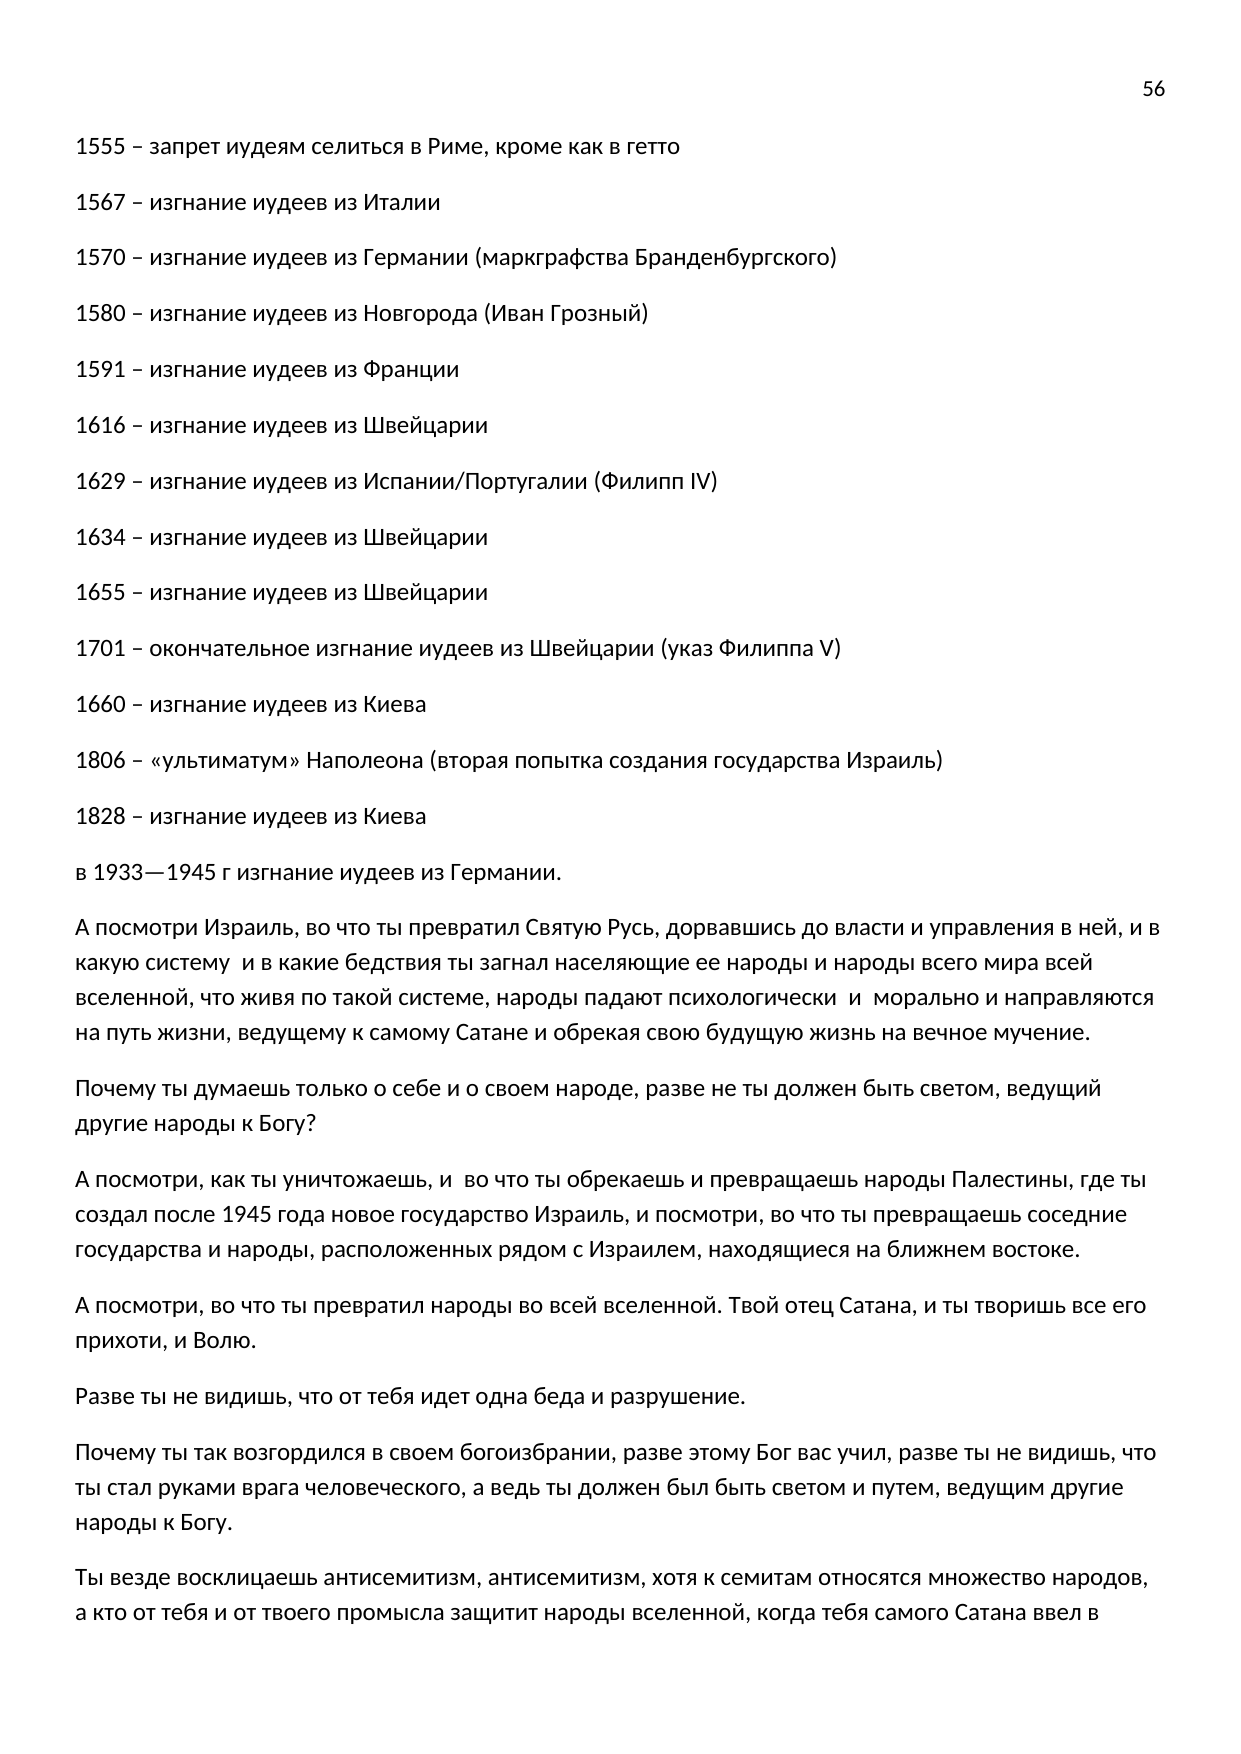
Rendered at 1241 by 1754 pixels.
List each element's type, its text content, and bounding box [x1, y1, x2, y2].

text 1580 – изгнание иудеев из Новгорода (Иван Грозный) [75, 297, 1165, 328]
text 1570 – изгнание иудеев из Германии (маркграфства Бранденбургского) [75, 241, 1165, 272]
text 1629 – изгнание иудеев из Испании/Португалии (Филипп IV) [75, 465, 1165, 495]
text А посмотри, как ты уничтожаешь, и во что ты обрекаешь и превращаешь народы Палестины, где ты создал после 1945 года новое государство Израиль, и посмотри, во что ты превращаешь соседние государства и народы, расположенных рядом с Израилем, находящиеся на ближнем востоке. [75, 1163, 1165, 1264]
text Почему ты думаешь только о себе и о своем народе, разве не ты должен быть светом, ведущий другие народы к Богу? [75, 1072, 1165, 1138]
text 1591 – изгнание иудеев из Франции [75, 353, 1165, 384]
text 1806 – «ультиматум» Наполеона (вторая попытка создания государства Израиль) [75, 744, 1165, 774]
text 1701 – окончательное изгнание иудеев из Швейцарии (указ Филиппа V) [75, 632, 1165, 663]
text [75, 1561, 1165, 1627]
text Разве ты не видишь, что от тебя идет одна беда и разрушение. [75, 1380, 1165, 1410]
text 1555 – запрет иудеям селиться в Риме, кроме как в гетто [75, 130, 1165, 160]
text 1634 – изгнание иудеев из Швейцарии [75, 521, 1165, 551]
text 1660 – изгнание иудеев из Киева [75, 688, 1165, 719]
text Почему ты так возгордился в своем богоизбрании, разве этому Бог вас учил, разве ты не видишь, что ты стал руками врага человеческого, а ведь ты должен был быть светом и путем, ведущим другие народы к Богу. [75, 1436, 1165, 1536]
text 1655 – изгнание иудеев из Швейцарии [75, 576, 1165, 607]
text А посмотри, во что ты превратил народы во всей вселенной. Твой отец Сатана, и ты творишь все его прихоти, и Волю. [75, 1289, 1165, 1354]
text 1616 – изгнание иудеев из Швейцарии [75, 409, 1165, 439]
text 1828 – изгнание иудеев из Киева [75, 800, 1165, 830]
text 1567 – изгнание иудеев из Италии [75, 186, 1165, 216]
text в 1933—1945 г изгнание иудеев из Германии. [75, 856, 1165, 886]
text А посмотри Израиль, во что ты превратил Святую Русь, дорвавшись до власти и управления в ней, и в какую систему и в какие бедствия ты загнал населяющие ее народы и народы всего мира всей вселенной, что живя по такой системе, народы падают психологически и морально и направляются на путь жизни, ведущему к самому Сатане и обрекая свою будущую жизнь на вечное мучение. [75, 911, 1165, 1047]
